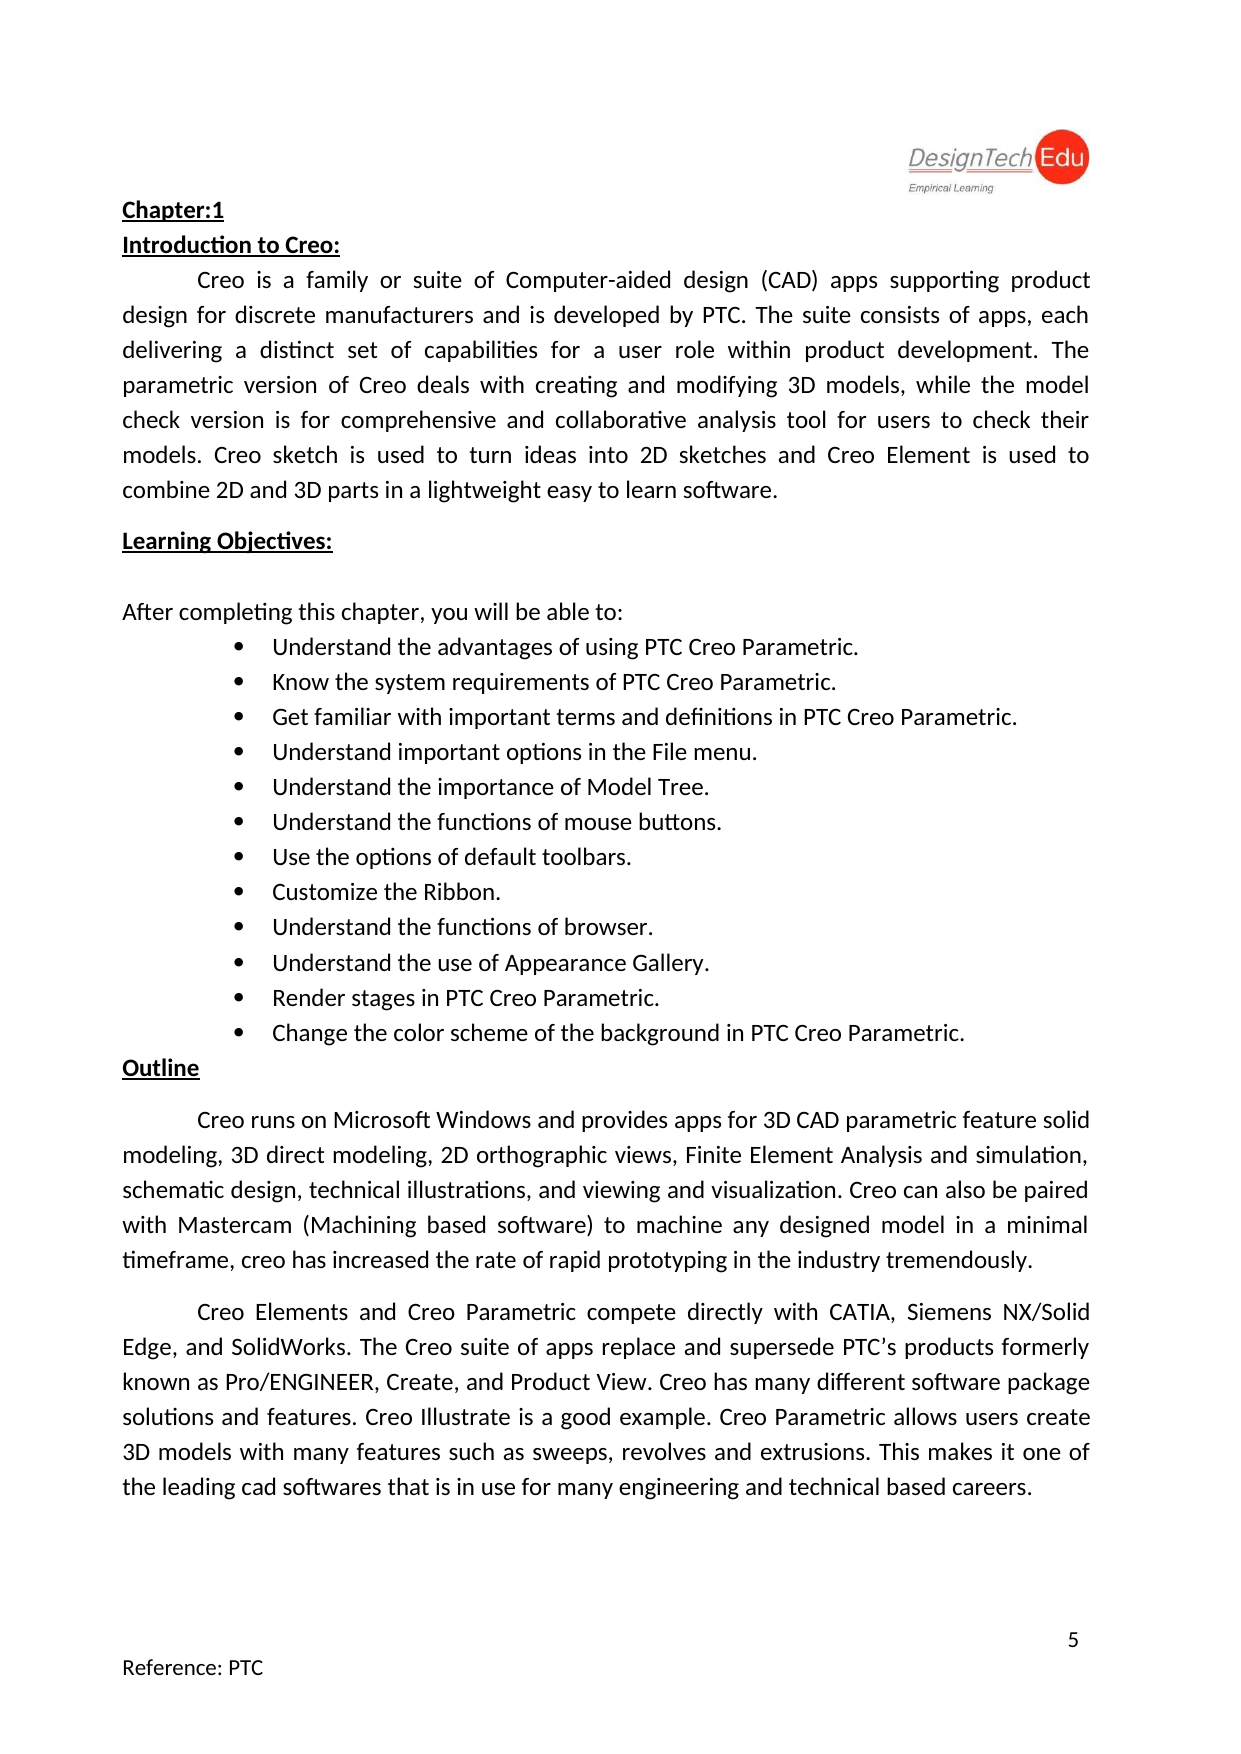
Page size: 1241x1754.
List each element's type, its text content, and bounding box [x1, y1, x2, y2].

list Render stages in PTC Creo Parametric. [234, 982, 1167, 1012]
subtitle Learning Objectives: [122, 525, 1167, 556]
subtitle Chapter:1 Introduction to Creo: [122, 194, 341, 260]
text Creo is a family or suite of Computer-aided design (CAD) apps supporting product design for discrete manufacturers and is developed by PTC. The suite consists of apps, each delivering a distinct set of capabilities for a user role within product development. The parametric version of Creo deals with creating and modifying 3D models, while the model check version is for comprehensive and collaborative analysis tool for users to check their models. Creo sketch is used to turn ideas into 2D sketches and Creo Element is used to combine 2D and 3D parts in a lightweight easy to learn software. [122, 264, 1091, 505]
picture [902, 129, 1090, 195]
list Change the color scheme of the background in PTC Creo Parametric. [234, 1017, 1167, 1047]
subtitle Outline [122, 1052, 1167, 1082]
text Creo runs on Microsoft Windows and provides apps for 3D CAD parametric feature solid modeling, 3D direct modeling, 2D orthographic views, Finite Element Analysis and simulation, schematic design, technical illustrations, and viewing and visualization. Creo can also be paired with Mastercam (Machining based software) to machine any designed model in a minimal timeframe, creo has increased the rate of rapid prototyping in the industry tremendously. [122, 1104, 1090, 1274]
list Understand the use of Appearance Gallery. [234, 947, 1167, 977]
list Customize the Ribbon. [234, 876, 1167, 907]
text Creo Elements and Creo Parametric compete directly with CATIA, Siemens NX/Solid Edge, and SolidWorks. The Creo suite of apps replace and supersede PTC’s products formerly known as Pro/ENGINEER, Create, and Product View. Creo has many different software package solutions and features. Creo Illustrate is a good example. Creo Parametric allows users create 3D models with many features such as sweeps, revolves and extrusions. This makes it one of the leading cad softwares that is in use for many engineering and technical based careers. [122, 1296, 1091, 1501]
list Understand important options in the File menu. [234, 736, 1167, 767]
list Understand the importance of Model Tree. [234, 771, 1167, 801]
list Get familiar with important terms and definitions in PTC Creo Parametric. [234, 701, 1167, 731]
list Understand the functions of browser. [234, 911, 1167, 942]
list Understand the functions of mouse buttons. [234, 806, 1167, 837]
list Use the options of default toolbars. [234, 841, 1167, 872]
list Know the system requirements of PTC Creo Parametric. [234, 666, 1167, 696]
text After completing this chapter, you will be able to: [122, 596, 1167, 626]
list Understand the advantages of using PTC Creo Parametric. [234, 631, 1167, 661]
